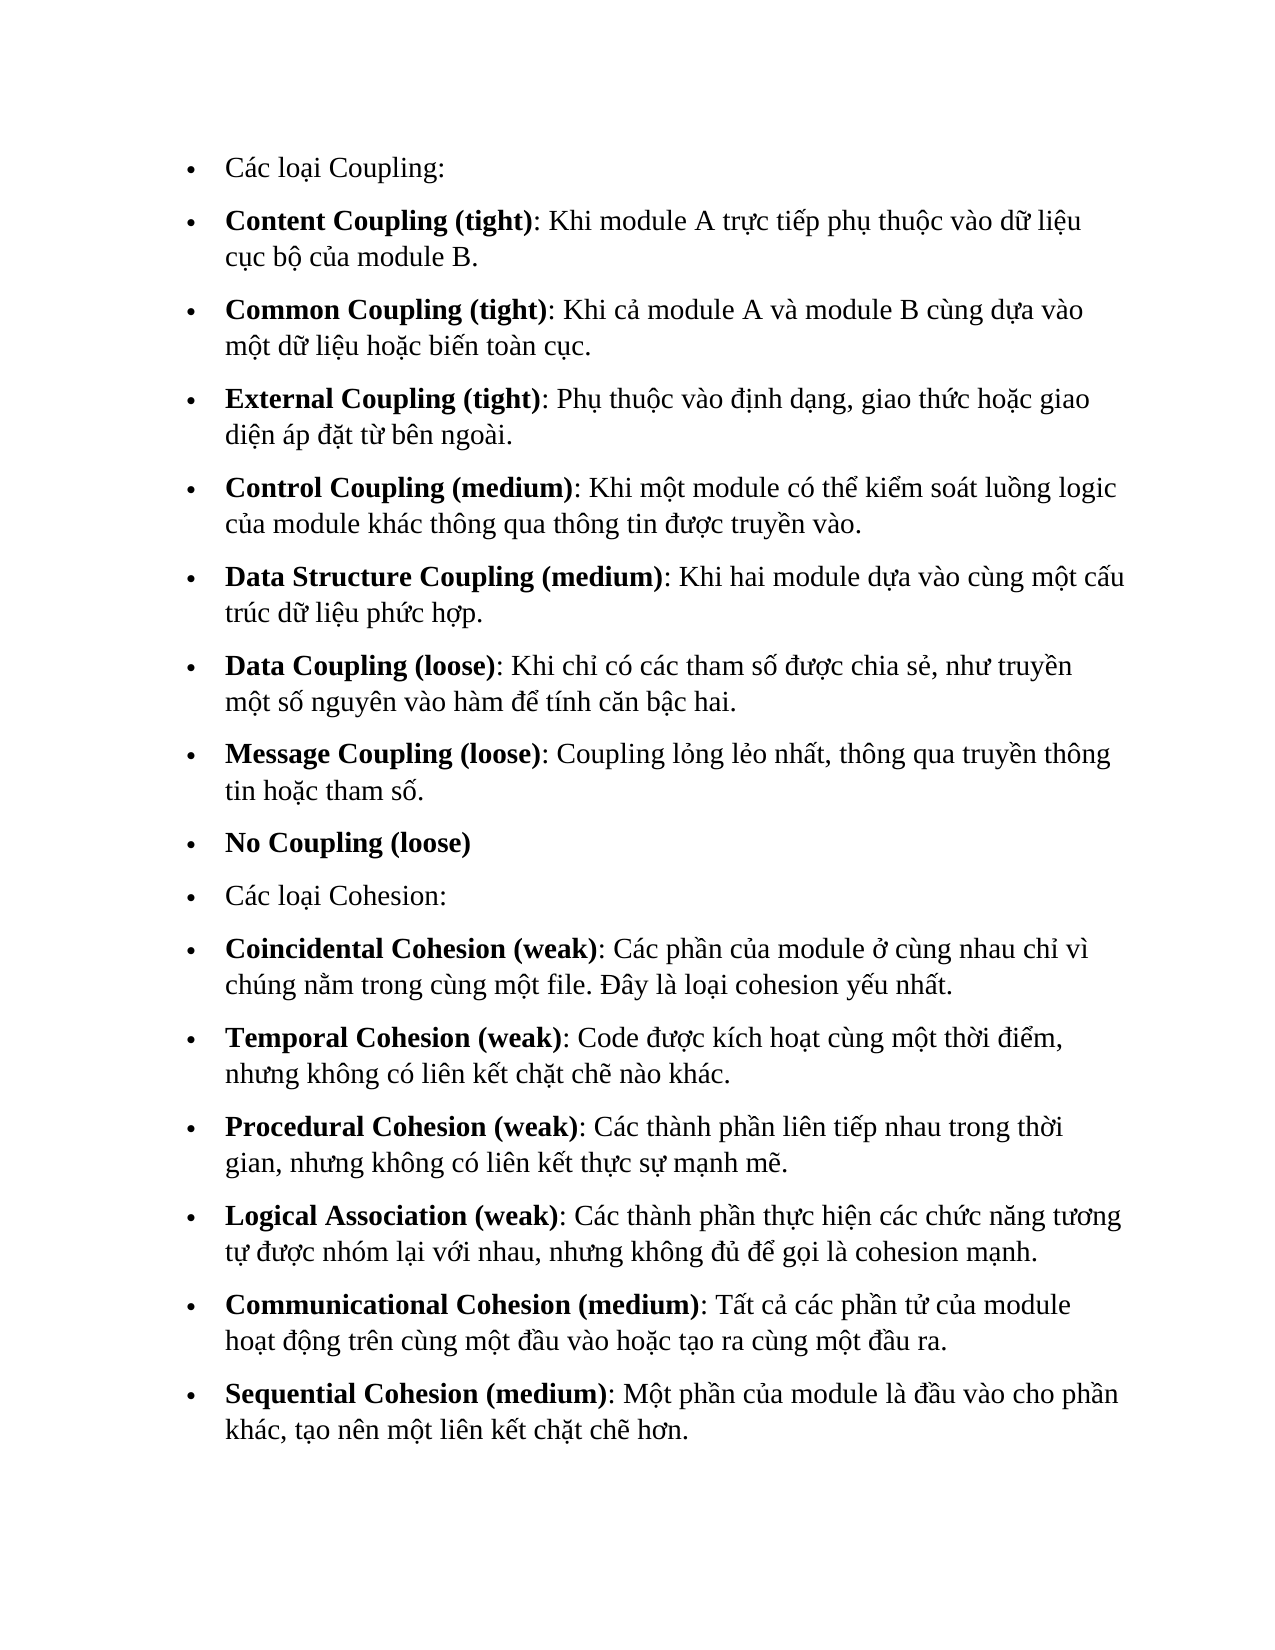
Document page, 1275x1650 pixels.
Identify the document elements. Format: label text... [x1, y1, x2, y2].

list Coincidental Cohesion (weak): Các phần của module ở cùng nhau chỉ vì chúng nằm trong cùng một file. Đây là loại cohesion yếu nhất. [187, 931, 1125, 1001]
list External Coupling (tight): Phụ thuộc vào định dạng, giao thức hoặc giao diện áp đặt từ bên ngoài. [187, 381, 1125, 450]
list Các loại Coupling: [187, 150, 1125, 183]
list Communicational Cohesion (medium): Tất cả các phần tử của module hoạt động trên cùng một đầu vào hoặc tạo ra cùng một đầu ra. [187, 1287, 1125, 1357]
list Message Coupling (loose): Coupling lỏng lẻo nhất, thông qua truyền thông tin hoặc tham số. [187, 737, 1125, 806]
list Common Coupling (tight): Khi cả module A và module B cùng dựa vào một dữ liệu hoặc biến toàn cục. [187, 292, 1125, 361]
list Data Coupling (loose): Khi chỉ có các tham số được chia sẻ, như truyền một số nguyên vào hàm để tính căn bậc hai. [187, 648, 1125, 717]
list Logical Association (weak): Các thành phần thực hiện các chức năng tương tự được nhóm lại với nhau, nhưng không đủ để gọi là cohesion mạnh. [187, 1198, 1125, 1268]
list Sequential Cohesion (medium): Một phần của module là đầu vào cho phần khác, tạo nên một liên kết chặt chẽ hơn. [187, 1376, 1125, 1446]
list No Coupling (loose) [187, 826, 1125, 859]
list Data Structure Coupling (medium): Khi hai module dựa vào cùng một cấu trúc dữ liệu phức hợp. [187, 559, 1125, 628]
list Control Coupling (medium): Khi một module có thể kiểm soát luồng logic của module khác thông qua thông tin được truyền vào. [187, 470, 1125, 539]
list Content Coupling (tight): Khi module A trực tiếp phụ thuộc vào dữ liệu cục bộ của module B. [187, 203, 1125, 272]
list Temporal Cohesion (weak): Code được kích hoạt cùng một thời điểm, nhưng không có liên kết chặt chẽ nào khác. [187, 1020, 1125, 1090]
list Procedural Cohesion (weak): Các thành phần liên tiếp nhau trong thời gian, nhưng không có liên kết thực sự mạnh mẽ. [187, 1109, 1125, 1179]
list Các loại Cohesion: [187, 878, 1125, 912]
